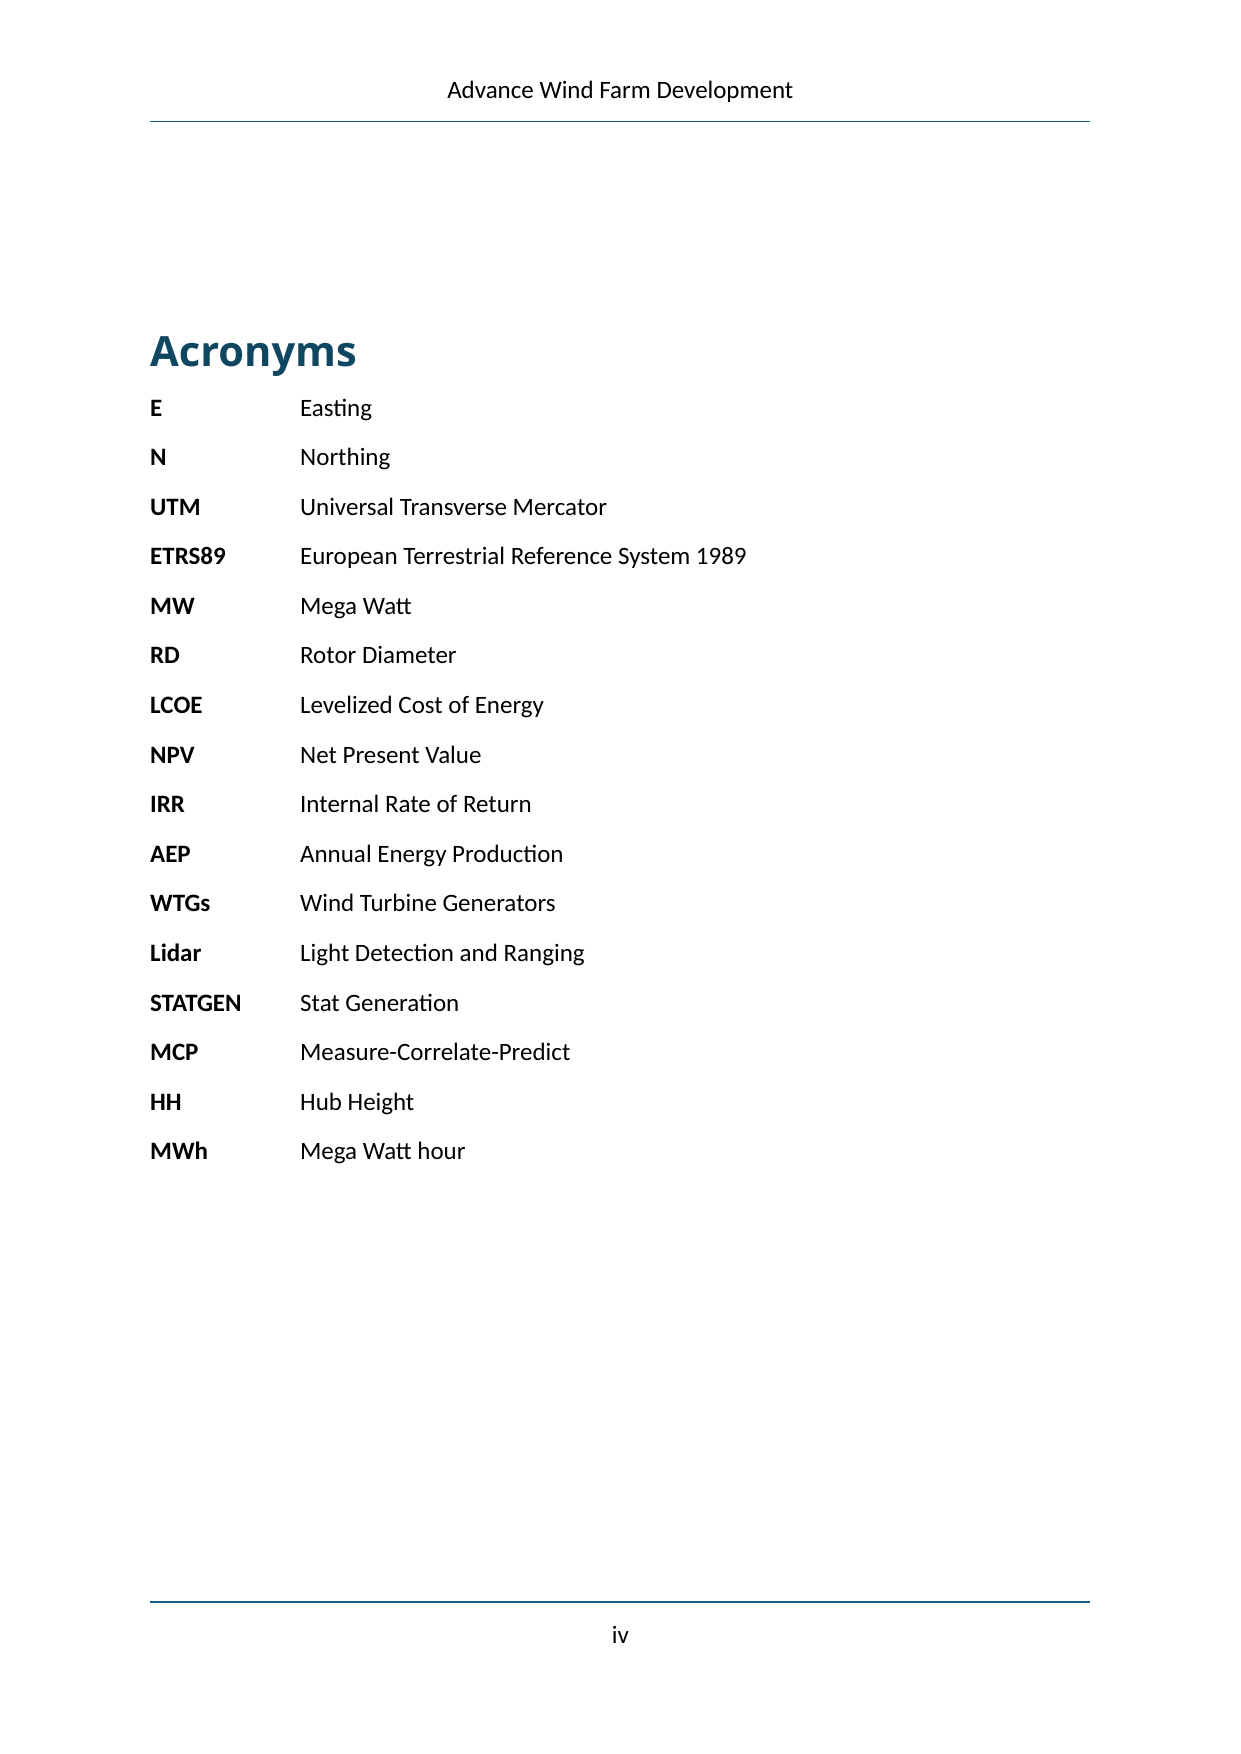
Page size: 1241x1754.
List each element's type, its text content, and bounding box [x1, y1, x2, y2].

text WTGs Wind Turbine Generators [150, 887, 1090, 918]
text Lidar Light Detection and Ranging [150, 937, 1090, 968]
text UTM Universal Transverse Mercator [150, 491, 1090, 521]
text MWh Mega Watt hour [150, 1135, 1090, 1166]
text N Northing [150, 441, 1090, 472]
text STATGEN Stat Generation [150, 987, 1090, 1017]
text NPV Net Present Value [150, 739, 1090, 769]
text AEP Annual Energy Production [150, 838, 1090, 868]
subtitle Acronyms [150, 322, 1090, 379]
text E Easting [150, 392, 1090, 422]
text MCP Measure-Correlate-Predict [150, 1036, 1090, 1067]
text MW Mega Watt [150, 590, 1090, 621]
text IRR Internal Rate of Return [150, 788, 1090, 819]
text LCOE Levelized Cost of Energy [150, 689, 1090, 720]
text HH Hub Height [150, 1086, 1090, 1116]
text RD Rotor Diameter [150, 639, 1090, 670]
text ETRS89 European Terrestrial Reference System 1989 [150, 540, 1090, 571]
